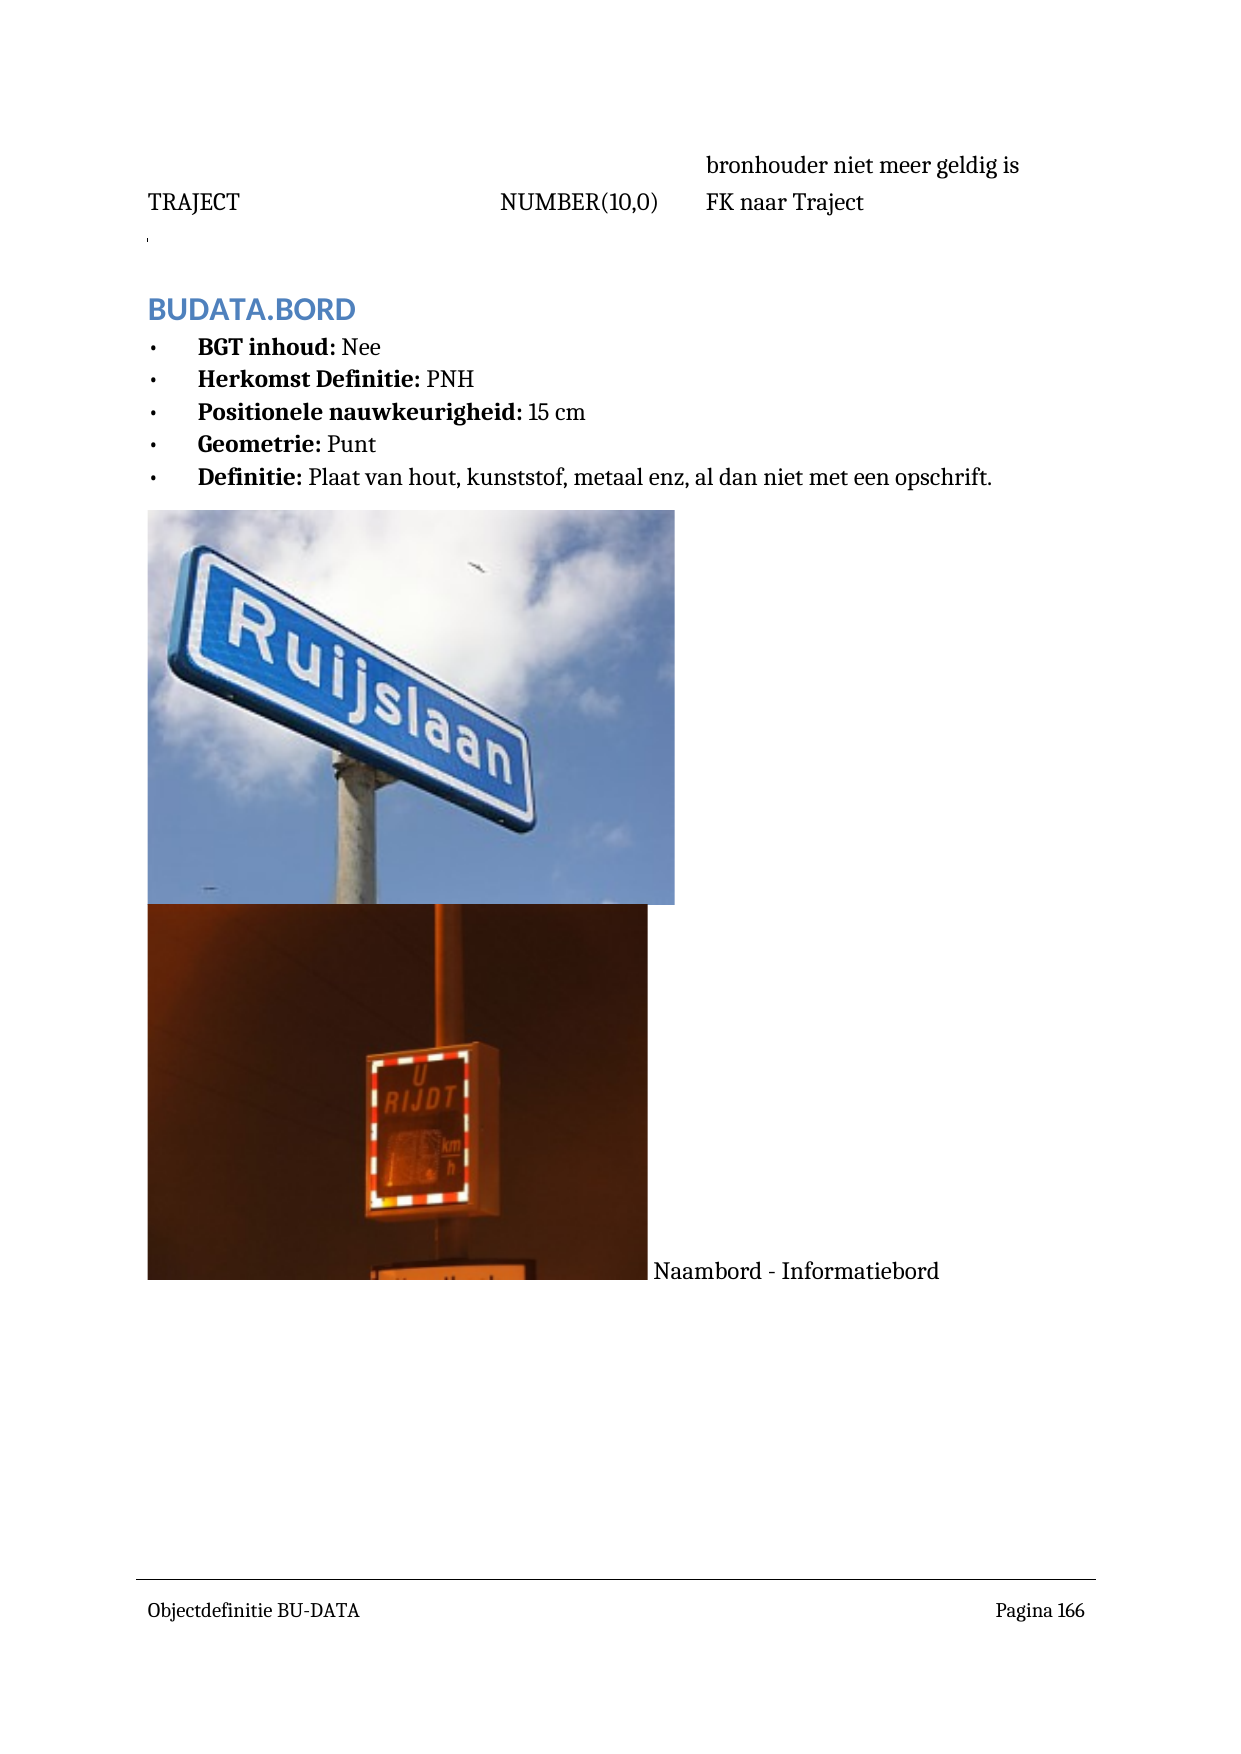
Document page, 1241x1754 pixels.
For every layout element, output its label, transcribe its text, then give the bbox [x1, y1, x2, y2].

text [148, 510, 1093, 1285]
picture [147, 510, 675, 1280]
list Positionele nauwkeurigheid: 15 cm [148, 398, 1093, 427]
list Definitie: Plaat van hout, kunststof, metaal enz, al dan niet met een opschrift. [148, 463, 1093, 492]
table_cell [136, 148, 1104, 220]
list Herkomst Definitie: PNH [148, 365, 1093, 394]
list BGT inhoud: Nee [148, 333, 1093, 362]
list Geometrie: Punt [148, 430, 1093, 459]
subtitle BUDATA.BORD [148, 288, 1093, 329]
